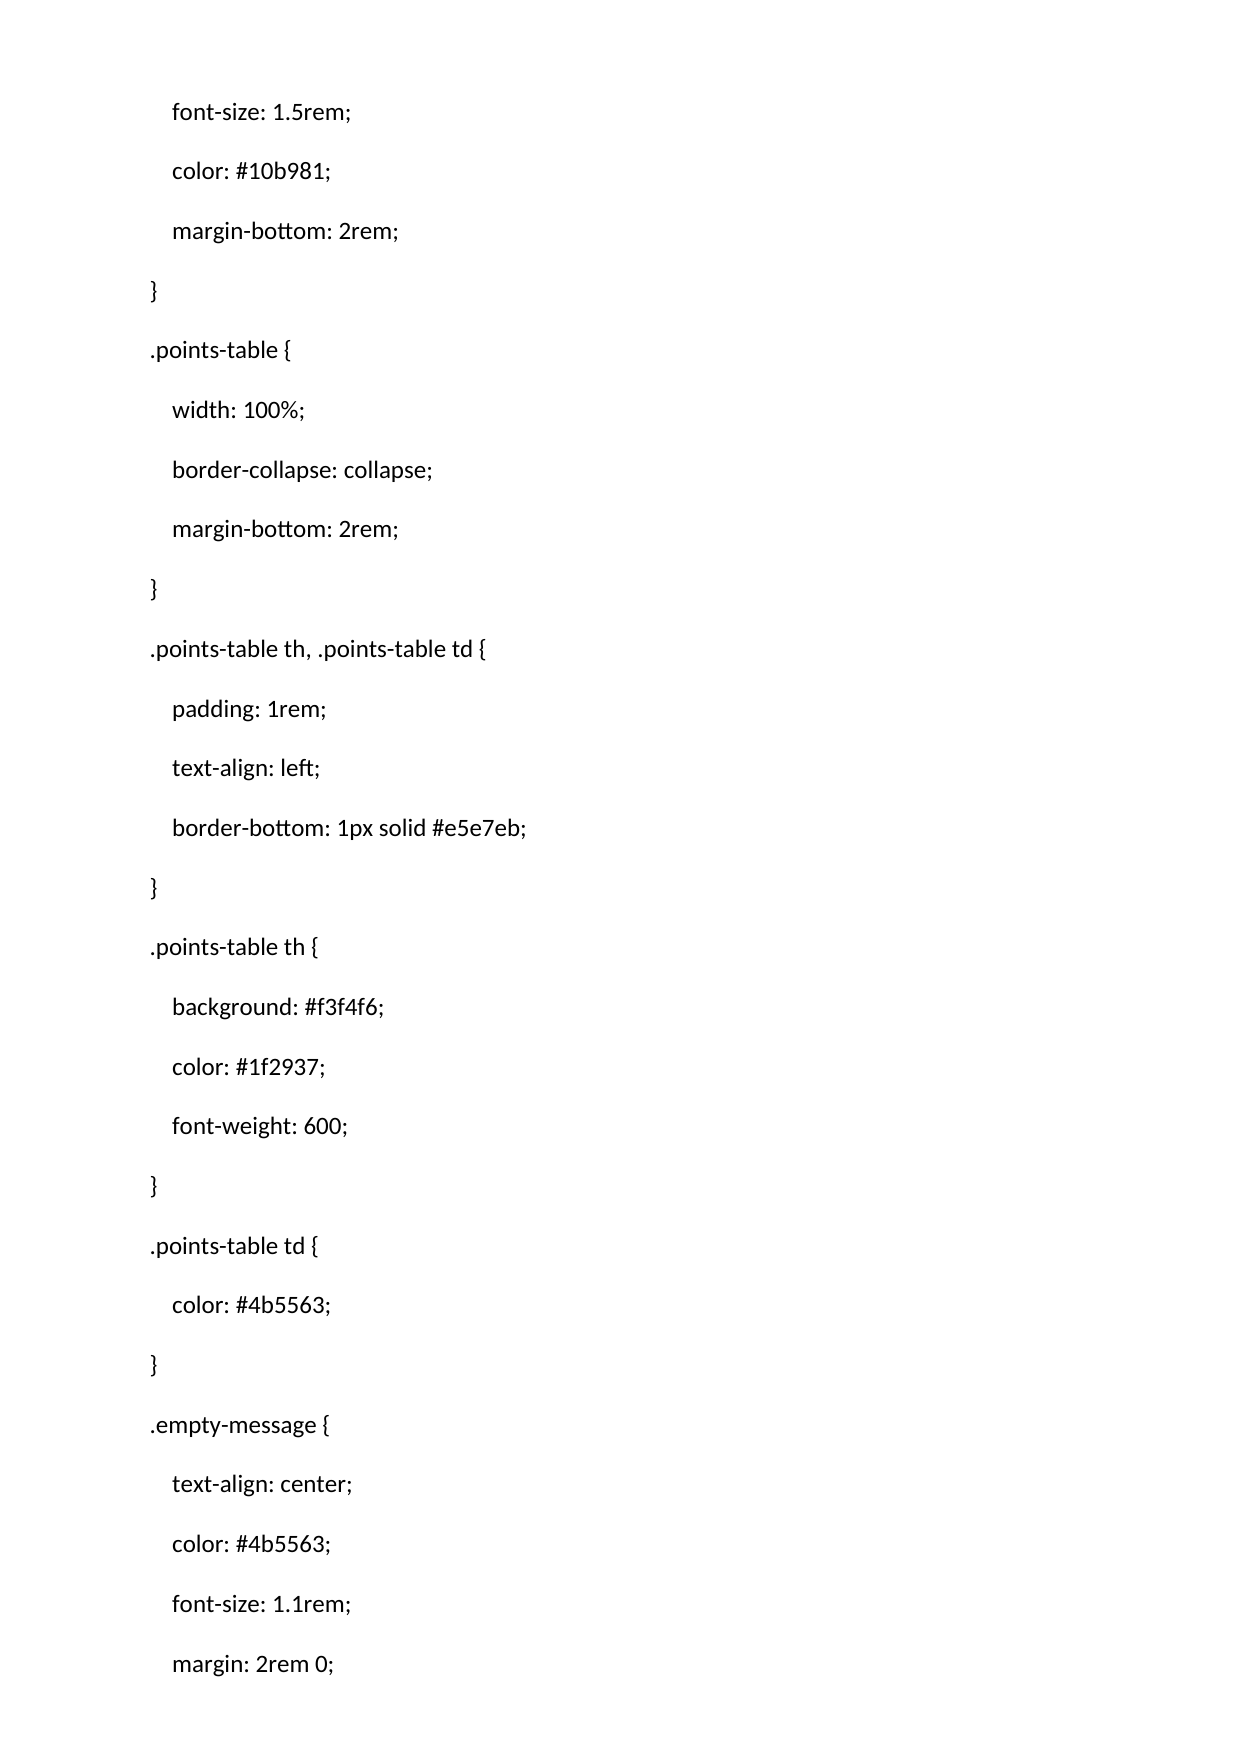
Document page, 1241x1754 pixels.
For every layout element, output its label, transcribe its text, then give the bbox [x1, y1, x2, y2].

text margin-bottom: 2rem; [104, 514, 1119, 544]
text font-size: 1.5rem; [104, 96, 1119, 126]
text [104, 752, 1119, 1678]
text } [104, 275, 1119, 305]
text .points-table th, .points-table td { [104, 633, 1119, 663]
text } [104, 573, 1119, 604]
text padding: 1rem; [104, 693, 1119, 723]
text .points-table { [104, 334, 1119, 365]
text width: 100%; [104, 394, 1119, 425]
text margin-bottom: 2rem; [104, 215, 1119, 246]
text color: #10b981; [104, 156, 1119, 186]
text border-collapse: collapse; [104, 454, 1119, 484]
